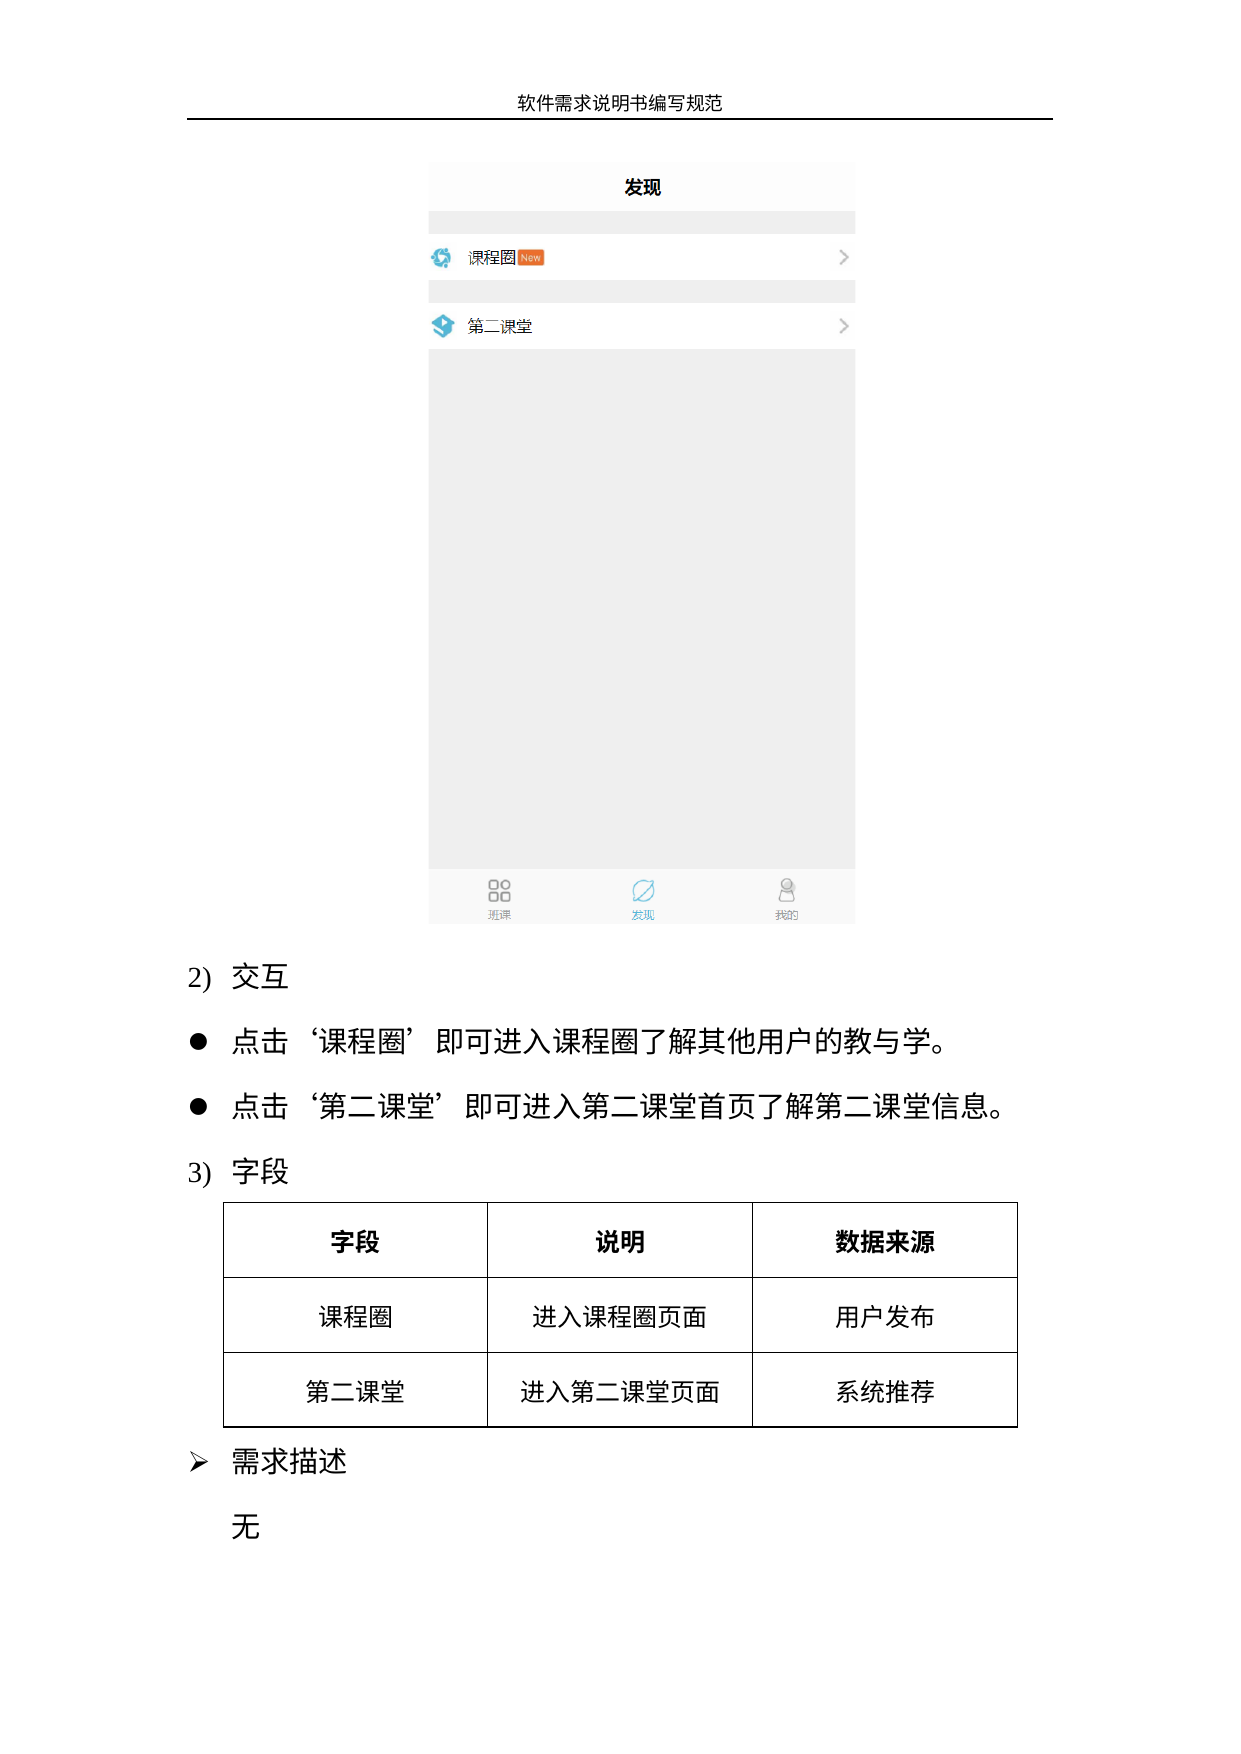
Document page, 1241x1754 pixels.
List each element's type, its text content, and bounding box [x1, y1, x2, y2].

picture [428, 162, 856, 924]
text 无 [187, 1492, 1053, 1557]
table_cell 进入第二课堂页面 [488, 1353, 752, 1426]
table_cell 进入课程圈页面 [488, 1278, 752, 1352]
list 需求描述 [187, 1427, 1053, 1492]
table_cell 课程圈 [224, 1278, 487, 1352]
list 字段 [187, 1137, 1053, 1202]
table_cell 第二课堂 [224, 1353, 487, 1426]
table_cell 用户发布 [753, 1278, 1017, 1352]
table_cell 系统推荐 [753, 1353, 1017, 1426]
list 点击‘课程圈’即可进入课程圈了解其他用户的教与学。 [187, 1007, 1053, 1072]
table_header 数据来源 [753, 1203, 1017, 1277]
list 点击‘第二课堂’即可进入第二课堂首页了解第二课堂信息。 [187, 1072, 1053, 1137]
table_header 字段 [224, 1203, 487, 1277]
list 交互 [187, 942, 1053, 1007]
table_header 说明 [488, 1203, 752, 1277]
